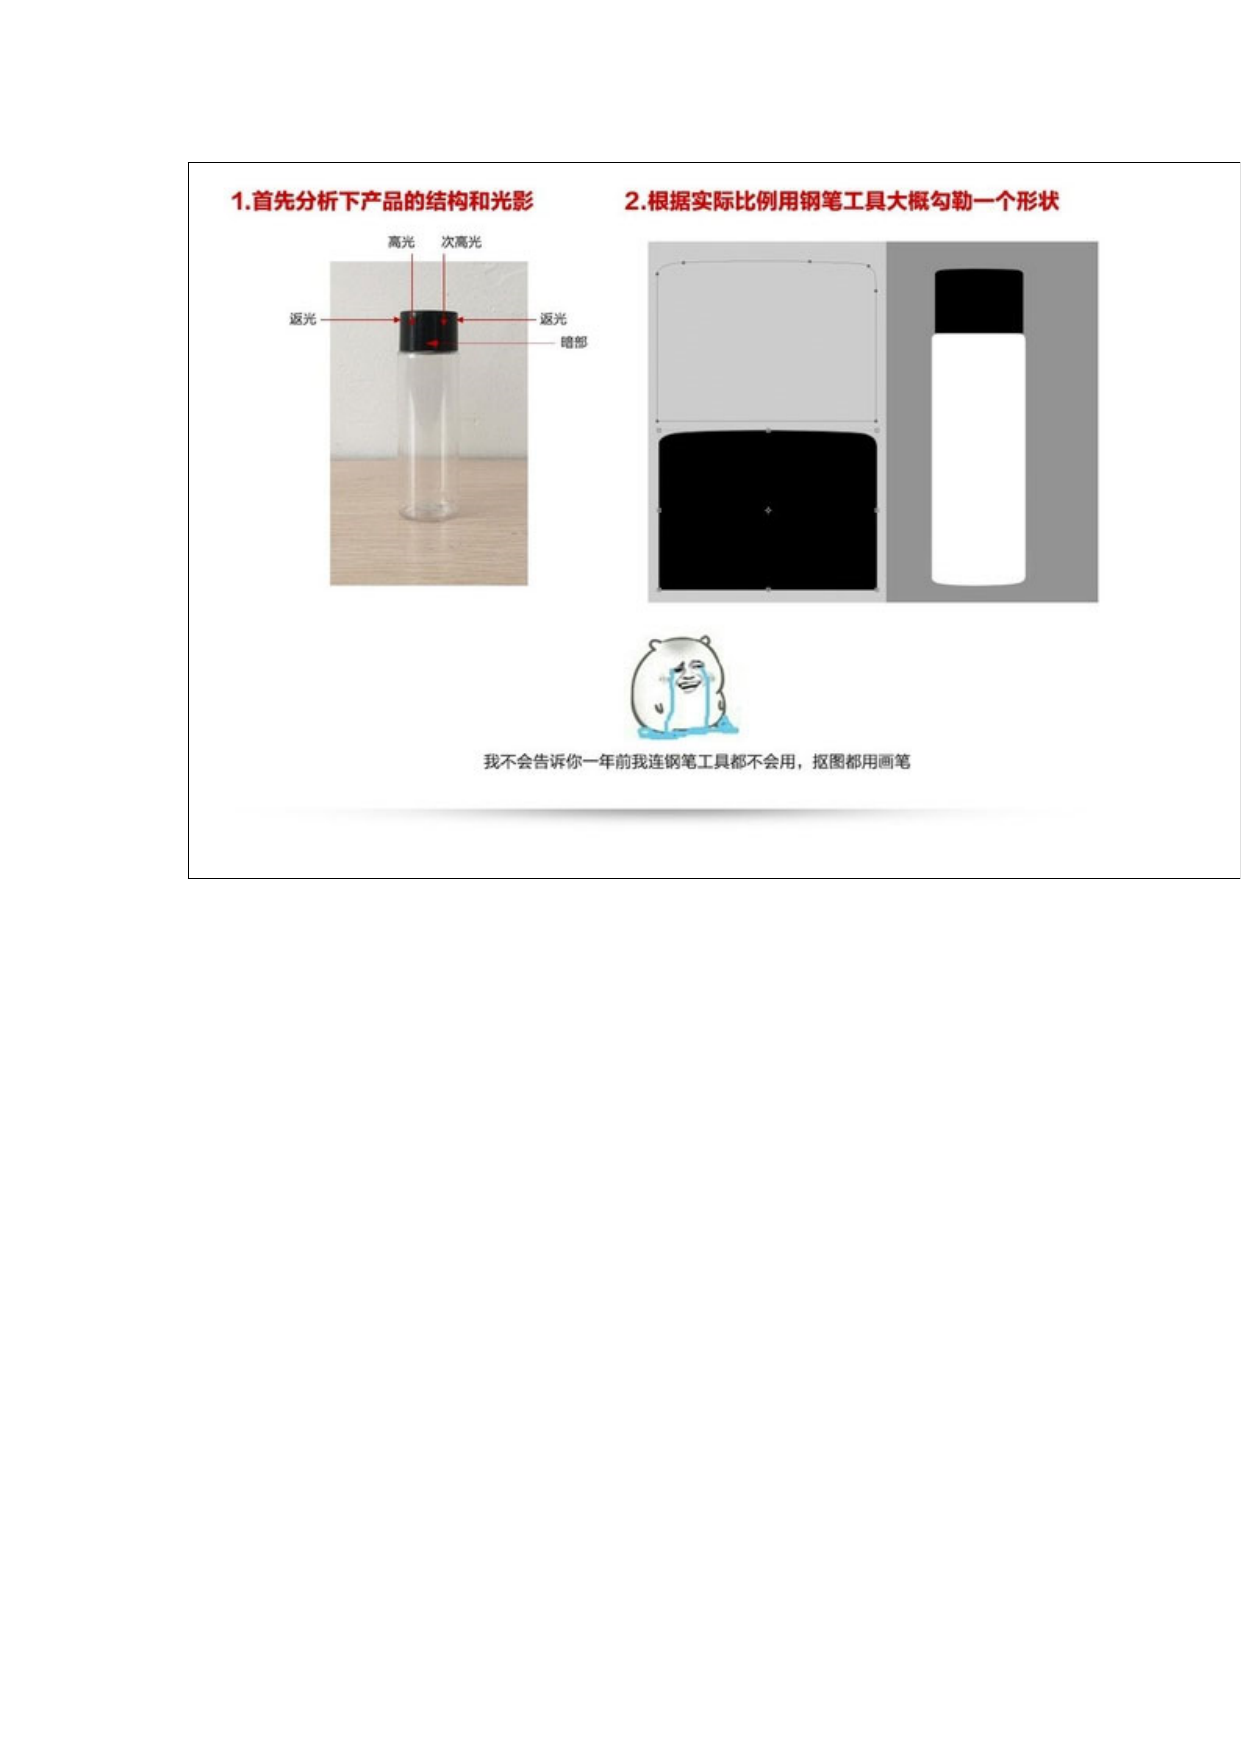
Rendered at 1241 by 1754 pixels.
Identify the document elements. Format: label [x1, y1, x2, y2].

picture [199, 163, 1137, 852]
table_cell [189, 163, 1240, 878]
